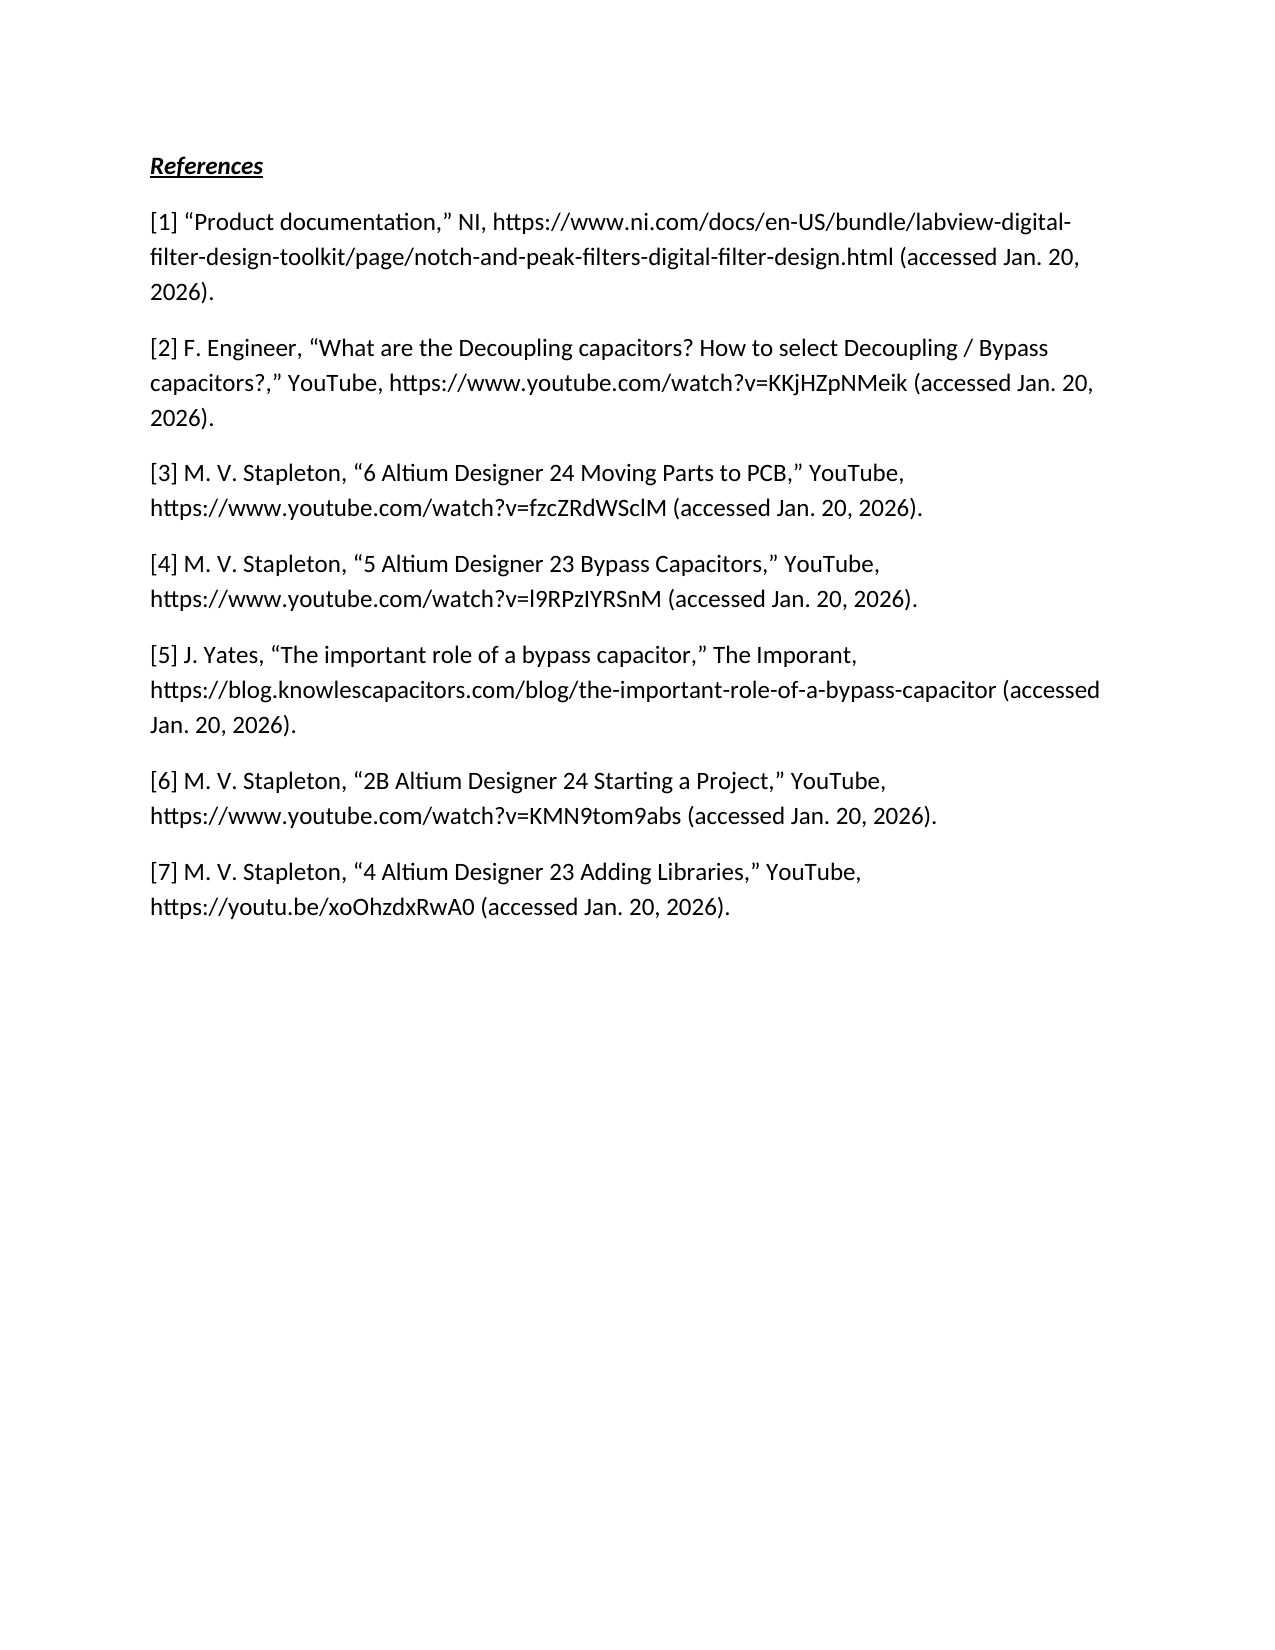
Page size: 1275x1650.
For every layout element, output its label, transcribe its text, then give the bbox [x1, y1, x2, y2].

text [6] M. V. Stapleton, “2B Altium Designer 24 Starting a Project,” YouTube, https://www.youtube.com/watch?v=KMN9tom9abs (accessed Jan. 20, 2026). [150, 765, 1125, 831]
text [5] J. Yates, “The important role of a bypass capacitor,” The Imporant, https://blog.knowlescapacitors.com/blog/the-important-role-of-a-bypass-capacitor (accessed Jan. 20, 2026). [150, 639, 1125, 740]
text [1] “Product documentation,” NI, https://www.ni.com/docs/en-US/bundle/labview-digital-filter-design-toolkit/page/notch-and-peak-filters-digital-filter-design.html (accessed Jan. 20, 2026). [150, 206, 1125, 306]
text [3] M. V. Stapleton, “6 Altium Designer 24 Moving Parts to PCB,” YouTube, https://www.youtube.com/watch?v=fzcZRdWSclM (accessed Jan. 20, 2026). [150, 457, 1125, 523]
text [4] M. V. Stapleton, “5 Altium Designer 23 Bypass Capacitors,” YouTube, https://www.youtube.com/watch?v=l9RPzIYRSnM (accessed Jan. 20, 2026). [150, 548, 1125, 614]
text [7] M. V. Stapleton, “4 Altium Designer 23 Adding Libraries,” YouTube, https://youtu.be/xoOhzdxRwA0 (accessed Jan. 20, 2026). [150, 856, 1125, 921]
text [2] F. Engineer, “What are the Decoupling capacitors? How to select Decoupling / Bypass capacitors?,” YouTube, https://www.youtube.com/watch?v=KKjHZpNMeik (accessed Jan. 20, 2026). [150, 332, 1125, 432]
text References [150, 150, 1125, 181]
